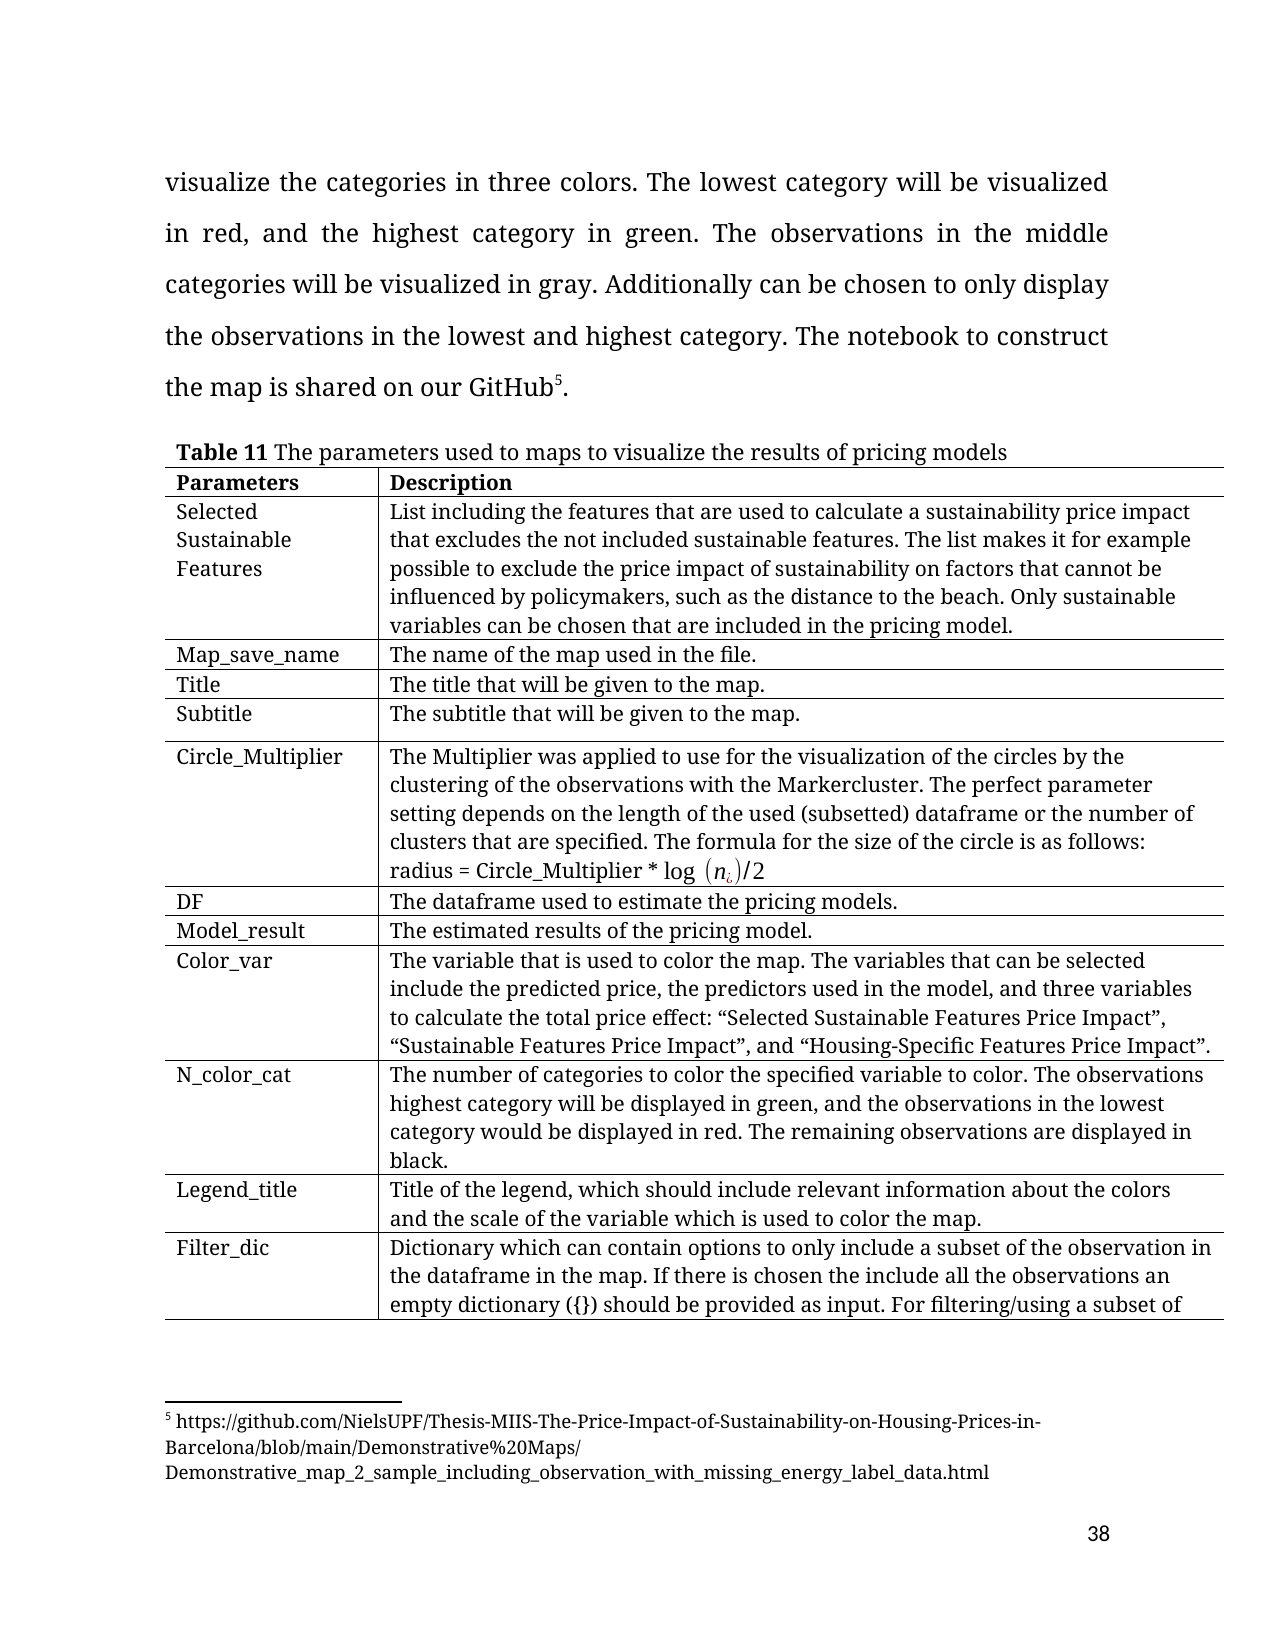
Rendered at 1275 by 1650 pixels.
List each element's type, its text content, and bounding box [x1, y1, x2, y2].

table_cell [379, 1233, 1224, 1318]
table_cell The title that will be given to the map. [379, 670, 1224, 698]
table_cell The variable that is used to color the map. The variables that can be selected include the predicted price, the predictors used in the model, and three variables to calculate the total price effect: “Selected Sustainable Features Price Impact”, “Sustainable Features Price Impact”, and “Housing-Specific Features Price Impact”. [379, 946, 1224, 1059]
table_cell Description [379, 468, 1224, 496]
table_cell Parameters [165, 468, 378, 496]
table_cell The name of the map used in the file. [379, 640, 1224, 669]
table_cell The subtitle that will be given to the map. [379, 699, 1224, 741]
table_cell The number of categories to color the specified variable to color. The observations highest category will be displayed in green, and the observations in the lowest category would be displayed in red. The remaining observations are displayed in black. [379, 1061, 1224, 1174]
table_cell DF [165, 887, 378, 915]
table_cell Subtitle [165, 699, 378, 741]
table_cell Selected Sustainable Features [165, 497, 378, 639]
table_cell The Multiplier was applied to use for the visualization of the circles by the clustering of the observations with the Markercluster. The perfect parameter setting depends on the length of the used (subsetted) dataframe or the number of clusters that are specified. The formula for the size of the circle is as follows: radius = Circle_Multiplier * [379, 742, 1224, 886]
table_cell N_color_cat [165, 1061, 378, 1174]
table_cell Title [165, 670, 378, 698]
table_cell List including the features that are used to calculate a sustainability price impact that excludes the not included sustainable features. The list makes it for example possible to exclude the price impact of sustainability on factors that cannot be influenced by policymakers, such as the distance to the beach. Only sustainable variables can be chosen that are included in the pricing model. [379, 497, 1224, 639]
table_cell Map_save_name [165, 640, 378, 669]
table_cell Legend_title [165, 1175, 378, 1232]
table_cell Model_result [165, 916, 378, 945]
table_cell The dataframe used to estimate the pricing models. [379, 887, 1224, 915]
table_cell Circle_Multiplier [165, 742, 378, 886]
table_cell Title of the legend, which should include relevant information about the colors and the scale of the variable which is used to color the map. [379, 1175, 1224, 1232]
table_cell The estimated results of the pricing model. [379, 916, 1224, 945]
table_header Table 11 The parameters used to maps to visualize the results of pricing models [165, 437, 1224, 467]
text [165, 165, 1110, 403]
table_cell Filter_dic [165, 1233, 378, 1318]
table_cell Color_var [165, 946, 378, 1059]
